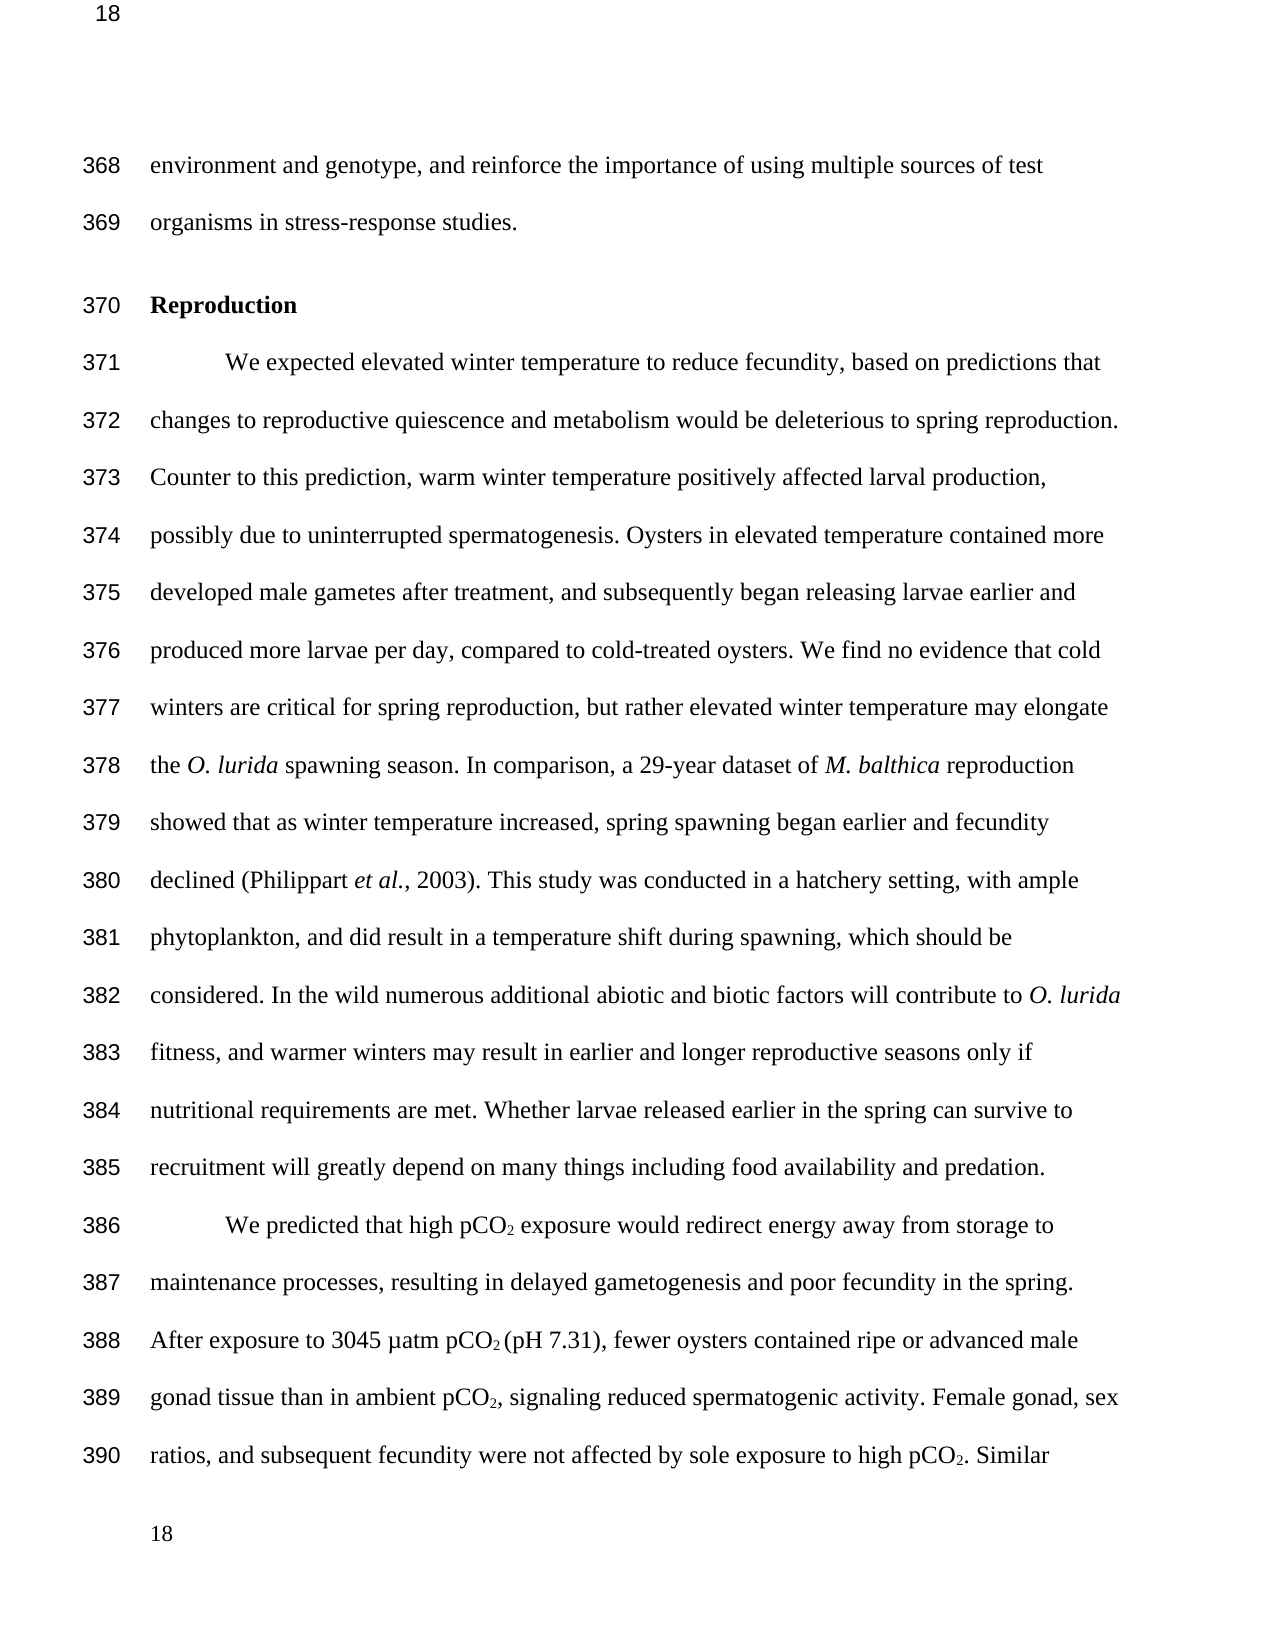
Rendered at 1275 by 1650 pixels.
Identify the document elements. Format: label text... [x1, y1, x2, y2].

text We expected elevated winter temperature to reduce fecundity, based on predictions that changes to reproductive quiescence and metabolism would be deleterious to spring reproduction. Counter to this prediction, warm winter temperature positively affected larval production, possibly due to uninterrupted spermatogenesis. Oysters in elevated temperature contained more developed male gametes after treatment, and subsequently began releasing larvae earlier and produced more larvae per day, compared to cold-treated oysters. We find no evidence that cold winters are critical for spring reproduction, but rather elevated winter temperature may elongate the O. lurida spawning season. In comparison, a 29-year dataset of M. balthica reproduction showed that as winter temperature increased, spring spawning began earlier and fecundity declined (Philippart et al., 2003). This study was conducted in a hatchery setting, with ample phytoplankton, and did result in a temperature shift during spawning, which should be considered. In the wild numerous additional abiotic and biotic factors will contribute to O. lurida fitness, and warmer winters may result in earlier and longer reproductive seasons only if nutritional requirements are met. Whether larvae released earlier in the spring can survive to recruitment will greatly depend on many things including food availability and predation. [150, 347, 1125, 1181]
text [150, 150, 1125, 236]
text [150, 1210, 1125, 1469]
text Reproduction [150, 290, 1125, 319]
